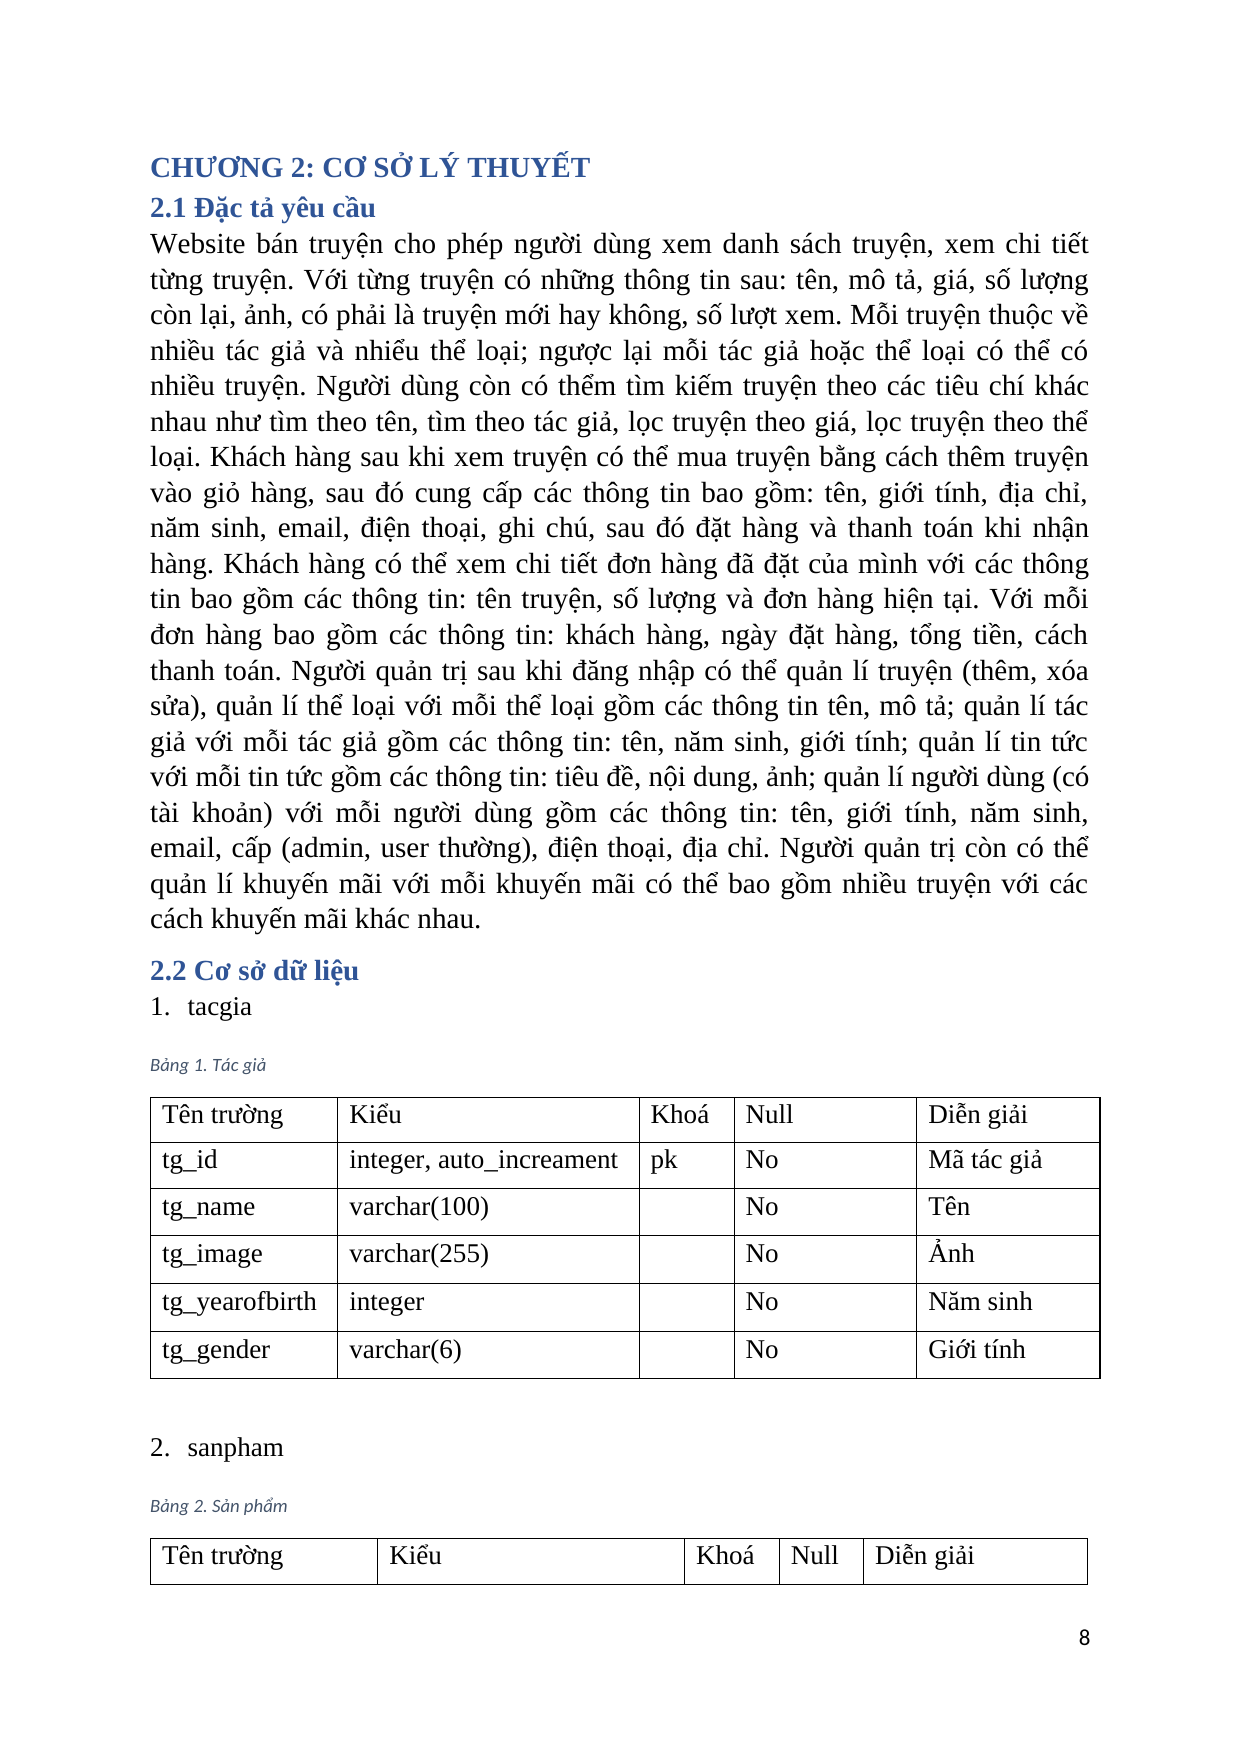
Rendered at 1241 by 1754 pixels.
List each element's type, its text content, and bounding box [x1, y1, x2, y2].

table_header Khoá [685, 1539, 779, 1584]
subtitle 2.2 Cơ sở dữ liệu [150, 953, 1090, 987]
table_header Khoá [640, 1098, 734, 1142]
list sanpham [150, 1431, 1090, 1462]
table_cell varchar(6) [338, 1332, 639, 1378]
table_cell Giới tính [917, 1332, 1099, 1378]
table_cell tg_id [151, 1143, 337, 1187]
table_cell tg_name [151, 1189, 337, 1235]
table_header Tên trường [151, 1539, 377, 1584]
table_cell [640, 1332, 734, 1378]
table_header Diễn giải [917, 1098, 1099, 1142]
table_cell No [735, 1332, 916, 1378]
table_cell No [735, 1189, 916, 1235]
subtitle CHƯƠNG 2: CƠ SỞ LÝ THUYẾT [150, 150, 1090, 183]
table_header Kiểu [338, 1098, 639, 1142]
table_cell varchar(255) [338, 1236, 639, 1283]
table_cell No [735, 1284, 916, 1331]
table_header Null [735, 1098, 916, 1142]
table_cell pk [640, 1143, 734, 1187]
table_cell [640, 1189, 734, 1235]
list tacgia [150, 990, 1090, 1021]
text Website bán truyện cho phép người dùng xem danh sách truyện, xem chi tiết từng truyện. Với từng truyện có những thông tin sau: tên, mô tả, giá, số lượng còn lại, ảnh, có phải là truyện mới hay không, số lượt xem. Mỗi truyện thuộc về nhiều tác giả và nhiểu thể loại; ngược lại mỗi tác giả hoặc thể loại có thể có nhiều truyện. Người dùng còn có thểm tìm kiếm truyện theo các tiêu chí khác nhau như tìm theo tên, tìm theo tác giả, lọc truyện theo giá, lọc truyện theo thể loại. Khách hàng sau khi xem truyện có thể mua truyện bằng cách thêm truyện vào giỏ hàng, sau đó cung cấp các thông tin bao gồm: tên, giới tính, địa chỉ, năm sinh, email, điện thoại, ghi chú, sau đó đặt hàng và thanh toán khi nhận hàng. Khách hàng có thể xem chi tiết đơn hàng đã đặt của mình với các thông tin bao gồm các thông tin: tên truyện, số lượng và đơn hàng hiện tại. Với mỗi đơn hàng bao gồm các thông tin: khách hàng, ngày đặt hàng, tổng tiền, cách thanh toán. Người quản trị sau khi đăng nhập có thể quản lí truyện (thêm, xóa sửa), quản lí thể loại với mỗi thể loại gồm các thông tin tên, mô tả; quản lí tác giả với mỗi tác giả gồm các thông tin: tên, năm sinh, giới tính; quản lí tin tức với mỗi tin tức gồm các thông tin: tiêu đề, nội dung, ảnh; quản lí người dùng (có tài khoản) với mỗi người dùng gồm các thông tin: tên, giới tính, năm sinh, email, cấp (admin, user thường), điện thoại, địa chỉ. Người quản trị còn có thể quản lí khuyến mãi với mỗi khuyến mãi có thể bao gồm nhiều truyện với các cách khuyến mãi khác nhau. [150, 226, 1090, 935]
table_cell Năm sinh [917, 1284, 1099, 1331]
table_cell No [735, 1143, 916, 1187]
table_cell tg_image [151, 1236, 337, 1283]
table_cell Mã tác giả [917, 1143, 1099, 1187]
table_cell integer [338, 1284, 639, 1331]
table_cell [640, 1236, 734, 1283]
table_header Kiểu [378, 1539, 684, 1584]
table_cell [640, 1284, 734, 1331]
table_header Tên trường [151, 1098, 337, 1142]
text Bảng 2. Sản phẩm [150, 1494, 1090, 1517]
text Bảng 1. Tác giả [150, 1053, 1090, 1076]
table_cell tg_yearofbirth [151, 1284, 337, 1331]
table_cell Ảnh [917, 1236, 1099, 1283]
table_header Diễn giải [864, 1539, 1087, 1584]
subtitle 2.1 Đặc tả yêu cầu [150, 190, 1090, 224]
table_cell varchar(100) [338, 1189, 639, 1235]
table_cell Tên [917, 1189, 1099, 1235]
table_cell No [735, 1236, 916, 1283]
table_header Null [780, 1539, 863, 1584]
table_cell tg_gender [151, 1332, 337, 1378]
table_cell integer, auto_increament [338, 1143, 639, 1187]
